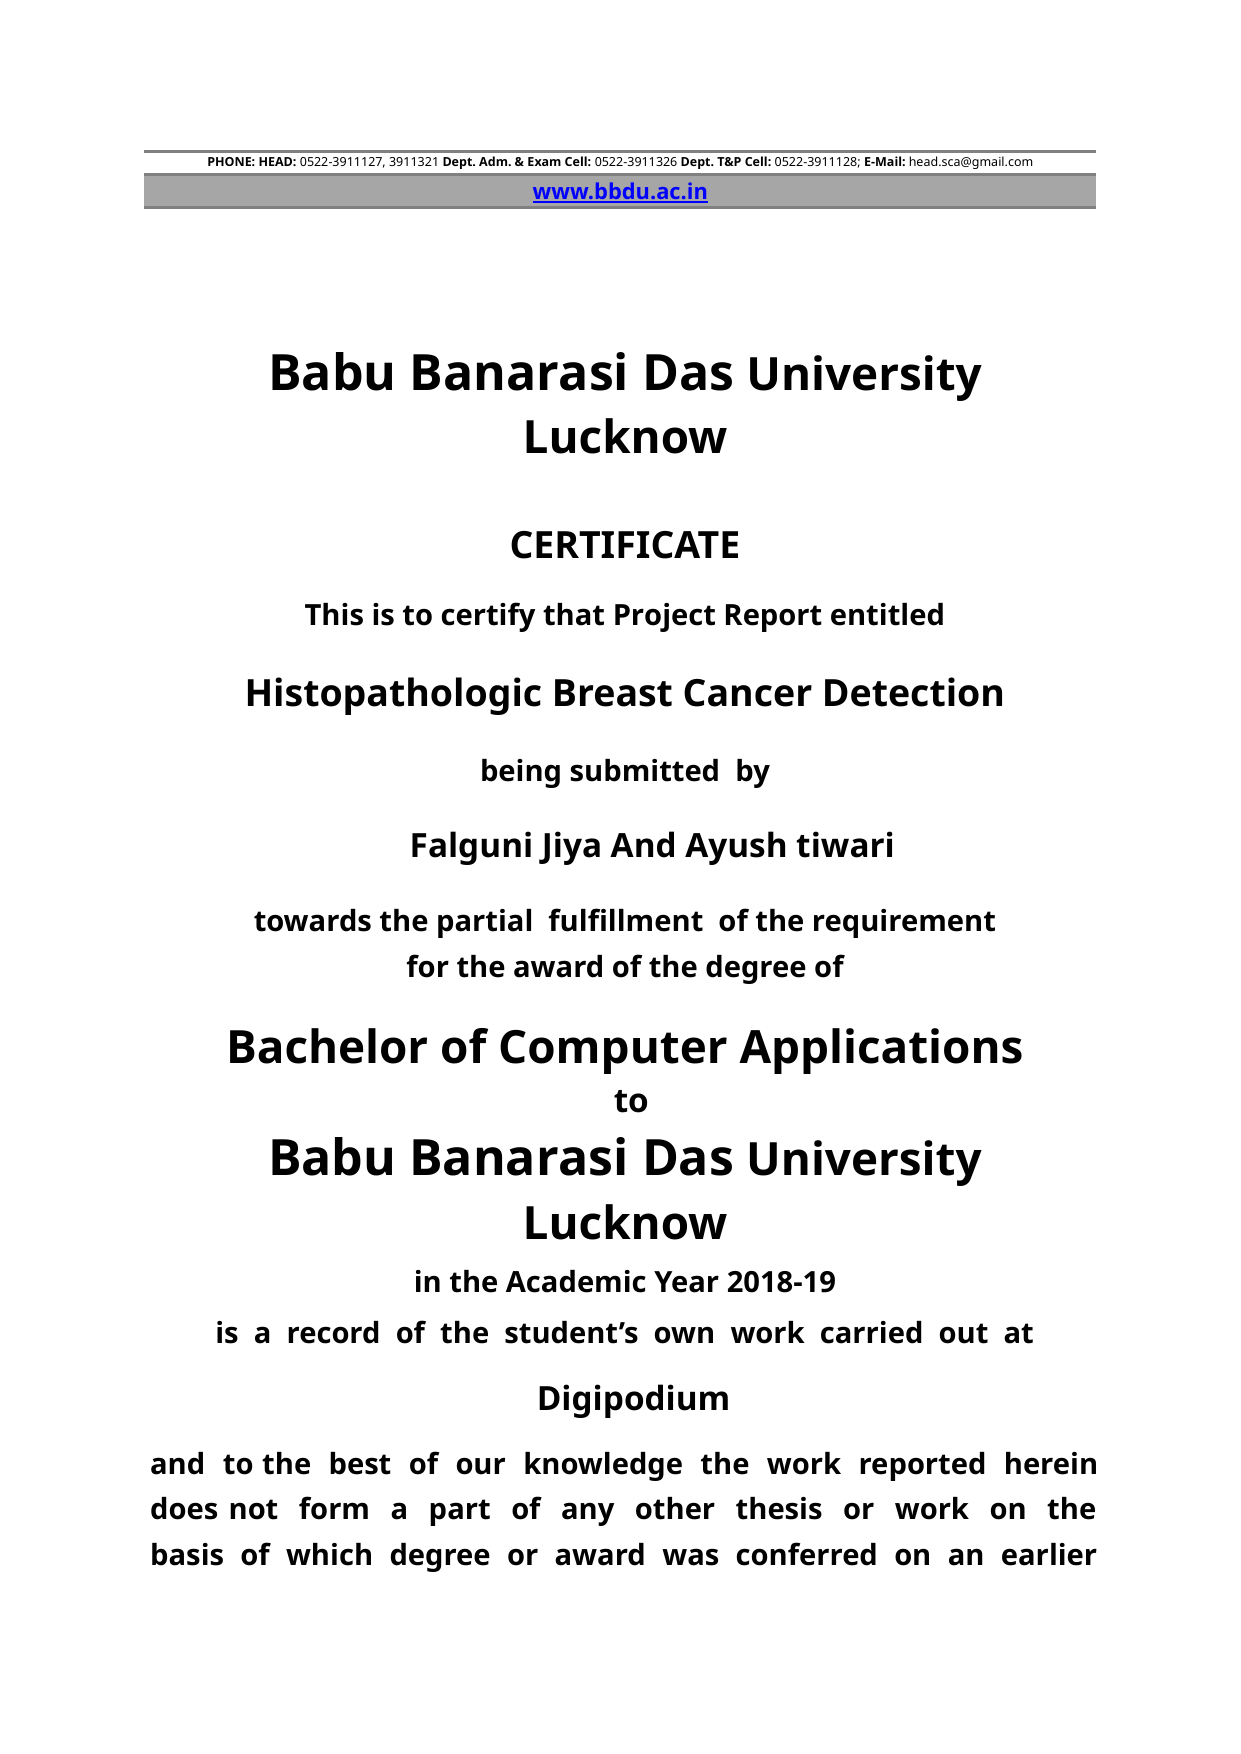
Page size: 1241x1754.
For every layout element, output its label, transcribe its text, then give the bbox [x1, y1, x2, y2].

subtitle Babu Banarasi Das University [150, 336, 1100, 404]
text CERTIFICATE [150, 518, 1100, 594]
text Lucknow [150, 404, 1100, 467]
text for the award of the degree of [150, 946, 1100, 986]
subtitle Bachelor of Computer Applications [150, 1014, 1099, 1077]
text in the Academic Year 2018-19 [150, 1261, 1100, 1301]
subtitle This is to certify that Project Report entitled [150, 594, 1100, 634]
subtitle Babu Banarasi Das University [150, 1122, 1099, 1190]
table_cell www.bbdu.ac.in [144, 176, 1096, 206]
text Lucknow [150, 1190, 1100, 1253]
text to [150, 1077, 1099, 1122]
subtitle Digipodium [150, 1375, 1100, 1420]
text towards the partial fulfillment of the requirement [150, 901, 1100, 940]
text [150, 1443, 1100, 1574]
text is a record of the student’s own work carried out at [150, 1312, 1100, 1352]
text being submitted by [150, 751, 1100, 790]
text Histopathologic Breast Cancer Detection [150, 666, 1100, 717]
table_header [144, 153, 1096, 173]
text Falguni Jiya And Ayush tiwari [150, 822, 1100, 868]
